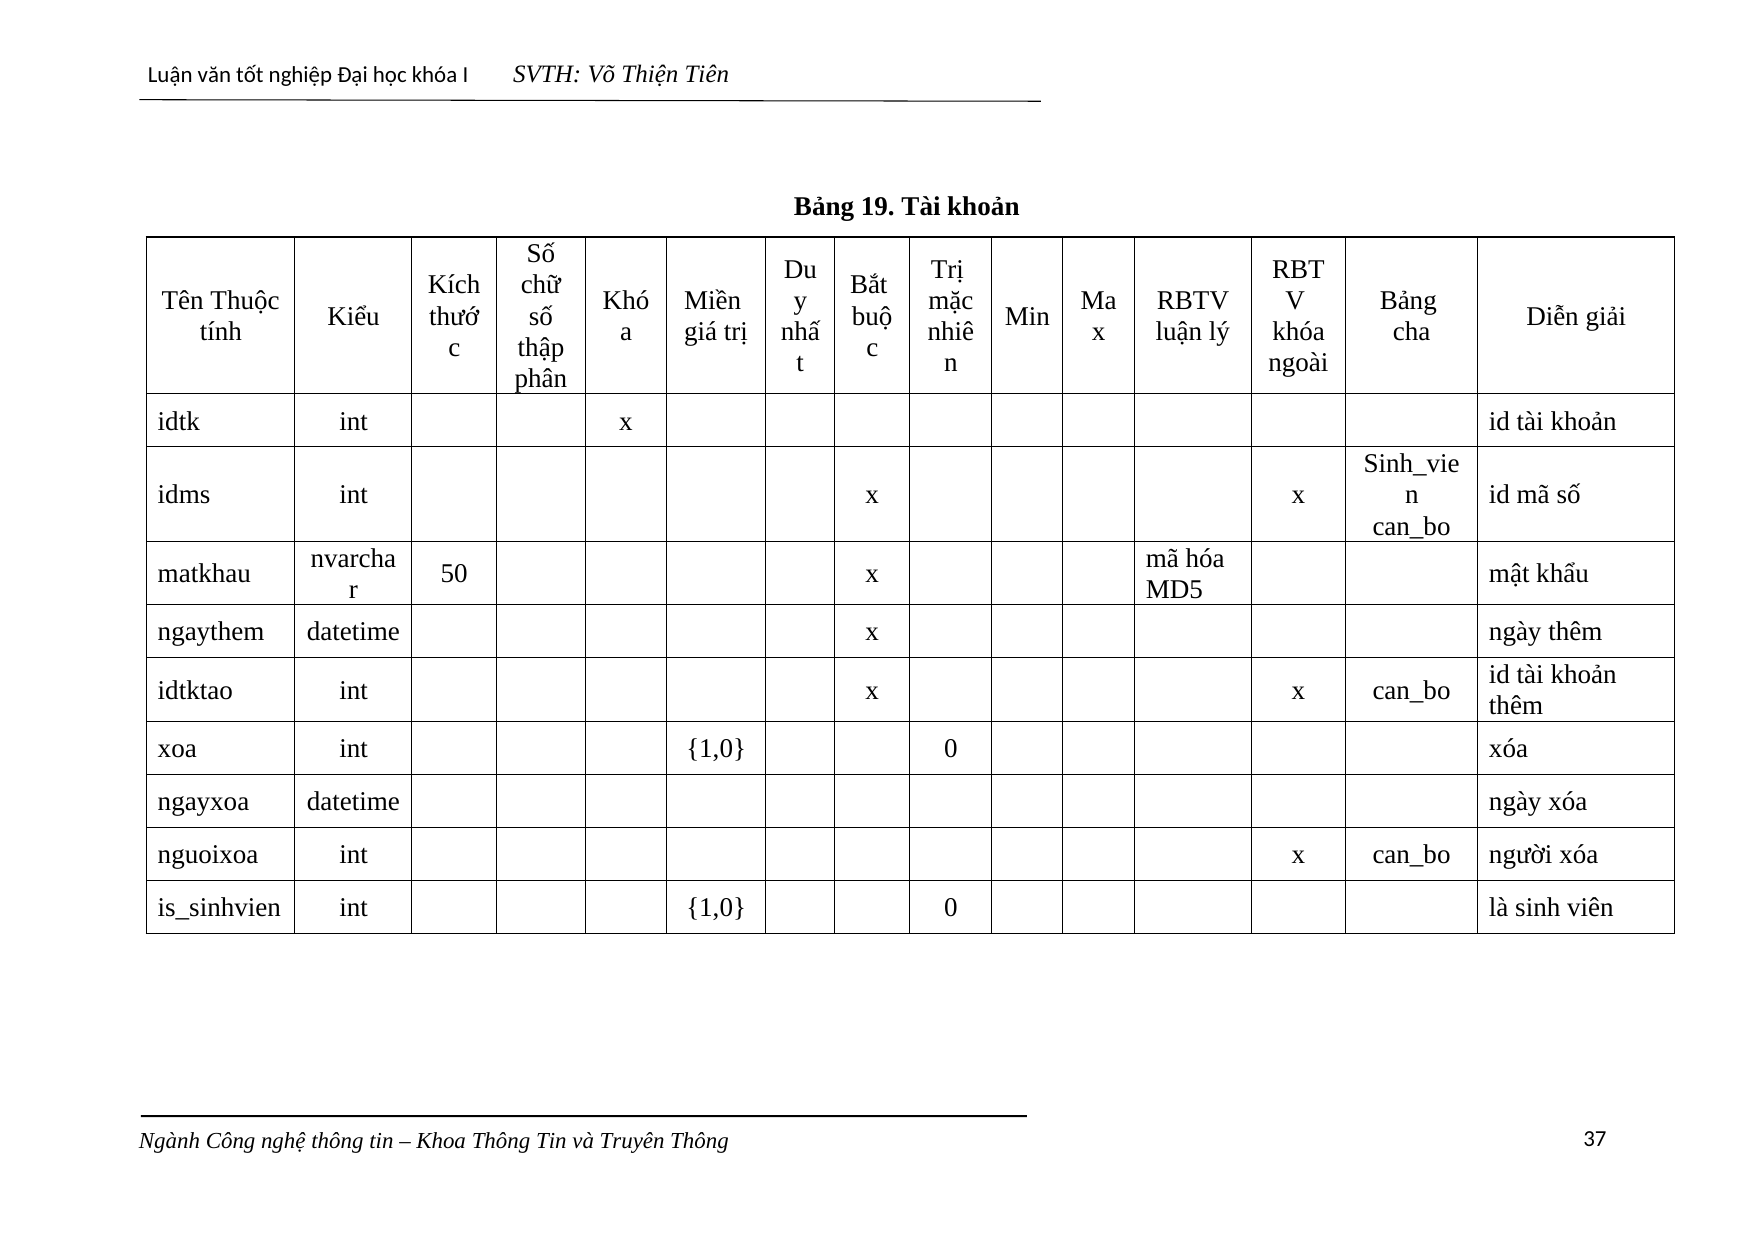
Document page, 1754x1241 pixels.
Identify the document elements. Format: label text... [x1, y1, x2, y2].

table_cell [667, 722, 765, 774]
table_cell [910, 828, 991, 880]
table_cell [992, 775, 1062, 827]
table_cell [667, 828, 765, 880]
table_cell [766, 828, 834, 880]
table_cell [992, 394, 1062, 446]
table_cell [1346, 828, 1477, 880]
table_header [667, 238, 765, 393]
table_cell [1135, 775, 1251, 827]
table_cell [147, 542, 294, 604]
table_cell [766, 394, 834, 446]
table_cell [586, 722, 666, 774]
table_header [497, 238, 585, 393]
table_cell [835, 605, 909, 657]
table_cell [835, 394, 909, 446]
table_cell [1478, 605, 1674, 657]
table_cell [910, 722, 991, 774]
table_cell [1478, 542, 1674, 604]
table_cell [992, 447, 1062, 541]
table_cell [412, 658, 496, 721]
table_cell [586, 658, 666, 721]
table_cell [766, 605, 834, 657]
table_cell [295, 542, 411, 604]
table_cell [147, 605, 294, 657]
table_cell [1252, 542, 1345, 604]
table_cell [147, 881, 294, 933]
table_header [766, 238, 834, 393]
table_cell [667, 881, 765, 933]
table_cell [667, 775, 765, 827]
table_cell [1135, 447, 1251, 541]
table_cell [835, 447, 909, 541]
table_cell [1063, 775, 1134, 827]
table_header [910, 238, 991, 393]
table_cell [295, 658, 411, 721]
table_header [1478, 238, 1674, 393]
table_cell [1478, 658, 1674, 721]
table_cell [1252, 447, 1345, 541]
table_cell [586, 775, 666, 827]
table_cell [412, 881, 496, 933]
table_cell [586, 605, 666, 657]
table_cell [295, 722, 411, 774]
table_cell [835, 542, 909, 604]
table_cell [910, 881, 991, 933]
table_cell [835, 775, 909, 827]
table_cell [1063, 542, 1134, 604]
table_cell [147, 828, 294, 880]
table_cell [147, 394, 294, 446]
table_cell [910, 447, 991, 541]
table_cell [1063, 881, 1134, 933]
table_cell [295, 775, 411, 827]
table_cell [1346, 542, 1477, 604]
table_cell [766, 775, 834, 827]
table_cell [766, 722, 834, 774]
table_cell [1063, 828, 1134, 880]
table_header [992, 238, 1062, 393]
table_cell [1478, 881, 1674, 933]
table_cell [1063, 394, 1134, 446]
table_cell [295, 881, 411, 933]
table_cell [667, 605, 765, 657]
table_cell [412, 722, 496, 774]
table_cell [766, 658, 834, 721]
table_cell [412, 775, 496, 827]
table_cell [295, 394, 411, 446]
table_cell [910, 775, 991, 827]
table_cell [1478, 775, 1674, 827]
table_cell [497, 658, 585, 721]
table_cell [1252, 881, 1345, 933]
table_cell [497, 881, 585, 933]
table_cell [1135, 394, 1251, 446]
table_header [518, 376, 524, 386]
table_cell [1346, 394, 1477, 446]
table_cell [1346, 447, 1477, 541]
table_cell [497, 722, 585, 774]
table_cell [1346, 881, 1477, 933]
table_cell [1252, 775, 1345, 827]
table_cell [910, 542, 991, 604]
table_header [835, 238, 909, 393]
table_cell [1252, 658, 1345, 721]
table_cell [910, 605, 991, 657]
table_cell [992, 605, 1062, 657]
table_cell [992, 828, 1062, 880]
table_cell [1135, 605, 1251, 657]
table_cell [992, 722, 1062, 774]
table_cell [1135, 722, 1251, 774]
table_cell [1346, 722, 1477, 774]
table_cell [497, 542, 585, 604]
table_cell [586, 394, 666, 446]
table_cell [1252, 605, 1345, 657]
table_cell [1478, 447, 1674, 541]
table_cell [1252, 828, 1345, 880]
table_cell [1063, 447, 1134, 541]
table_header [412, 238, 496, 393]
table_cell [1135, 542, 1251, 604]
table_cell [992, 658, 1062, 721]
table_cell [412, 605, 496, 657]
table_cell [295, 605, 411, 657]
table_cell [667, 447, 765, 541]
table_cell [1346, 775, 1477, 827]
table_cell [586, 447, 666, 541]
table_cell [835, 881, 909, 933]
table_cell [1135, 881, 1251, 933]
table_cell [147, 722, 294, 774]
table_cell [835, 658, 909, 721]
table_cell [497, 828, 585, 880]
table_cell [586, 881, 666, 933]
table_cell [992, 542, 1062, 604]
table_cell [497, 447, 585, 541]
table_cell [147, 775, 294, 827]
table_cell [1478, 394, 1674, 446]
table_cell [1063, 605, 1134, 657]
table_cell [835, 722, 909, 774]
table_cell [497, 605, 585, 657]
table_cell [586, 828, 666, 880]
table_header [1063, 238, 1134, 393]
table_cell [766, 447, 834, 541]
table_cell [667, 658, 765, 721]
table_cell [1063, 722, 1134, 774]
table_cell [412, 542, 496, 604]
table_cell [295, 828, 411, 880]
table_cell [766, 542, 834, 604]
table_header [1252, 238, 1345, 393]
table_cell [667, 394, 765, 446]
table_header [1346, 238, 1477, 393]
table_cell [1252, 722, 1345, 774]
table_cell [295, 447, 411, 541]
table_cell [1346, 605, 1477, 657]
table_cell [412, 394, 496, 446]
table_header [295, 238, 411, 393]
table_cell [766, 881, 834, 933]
text Bảng 19. Tài khoản [148, 190, 1606, 221]
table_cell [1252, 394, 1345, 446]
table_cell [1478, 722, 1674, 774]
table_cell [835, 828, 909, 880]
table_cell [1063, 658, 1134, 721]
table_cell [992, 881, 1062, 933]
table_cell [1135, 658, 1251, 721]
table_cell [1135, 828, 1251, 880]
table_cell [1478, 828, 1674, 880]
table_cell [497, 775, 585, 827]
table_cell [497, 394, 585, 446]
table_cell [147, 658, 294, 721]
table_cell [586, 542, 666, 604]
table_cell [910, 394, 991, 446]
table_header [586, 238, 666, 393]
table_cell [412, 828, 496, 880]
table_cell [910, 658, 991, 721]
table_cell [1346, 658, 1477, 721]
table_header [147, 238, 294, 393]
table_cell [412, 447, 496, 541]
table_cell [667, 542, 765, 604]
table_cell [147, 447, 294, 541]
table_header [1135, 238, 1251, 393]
